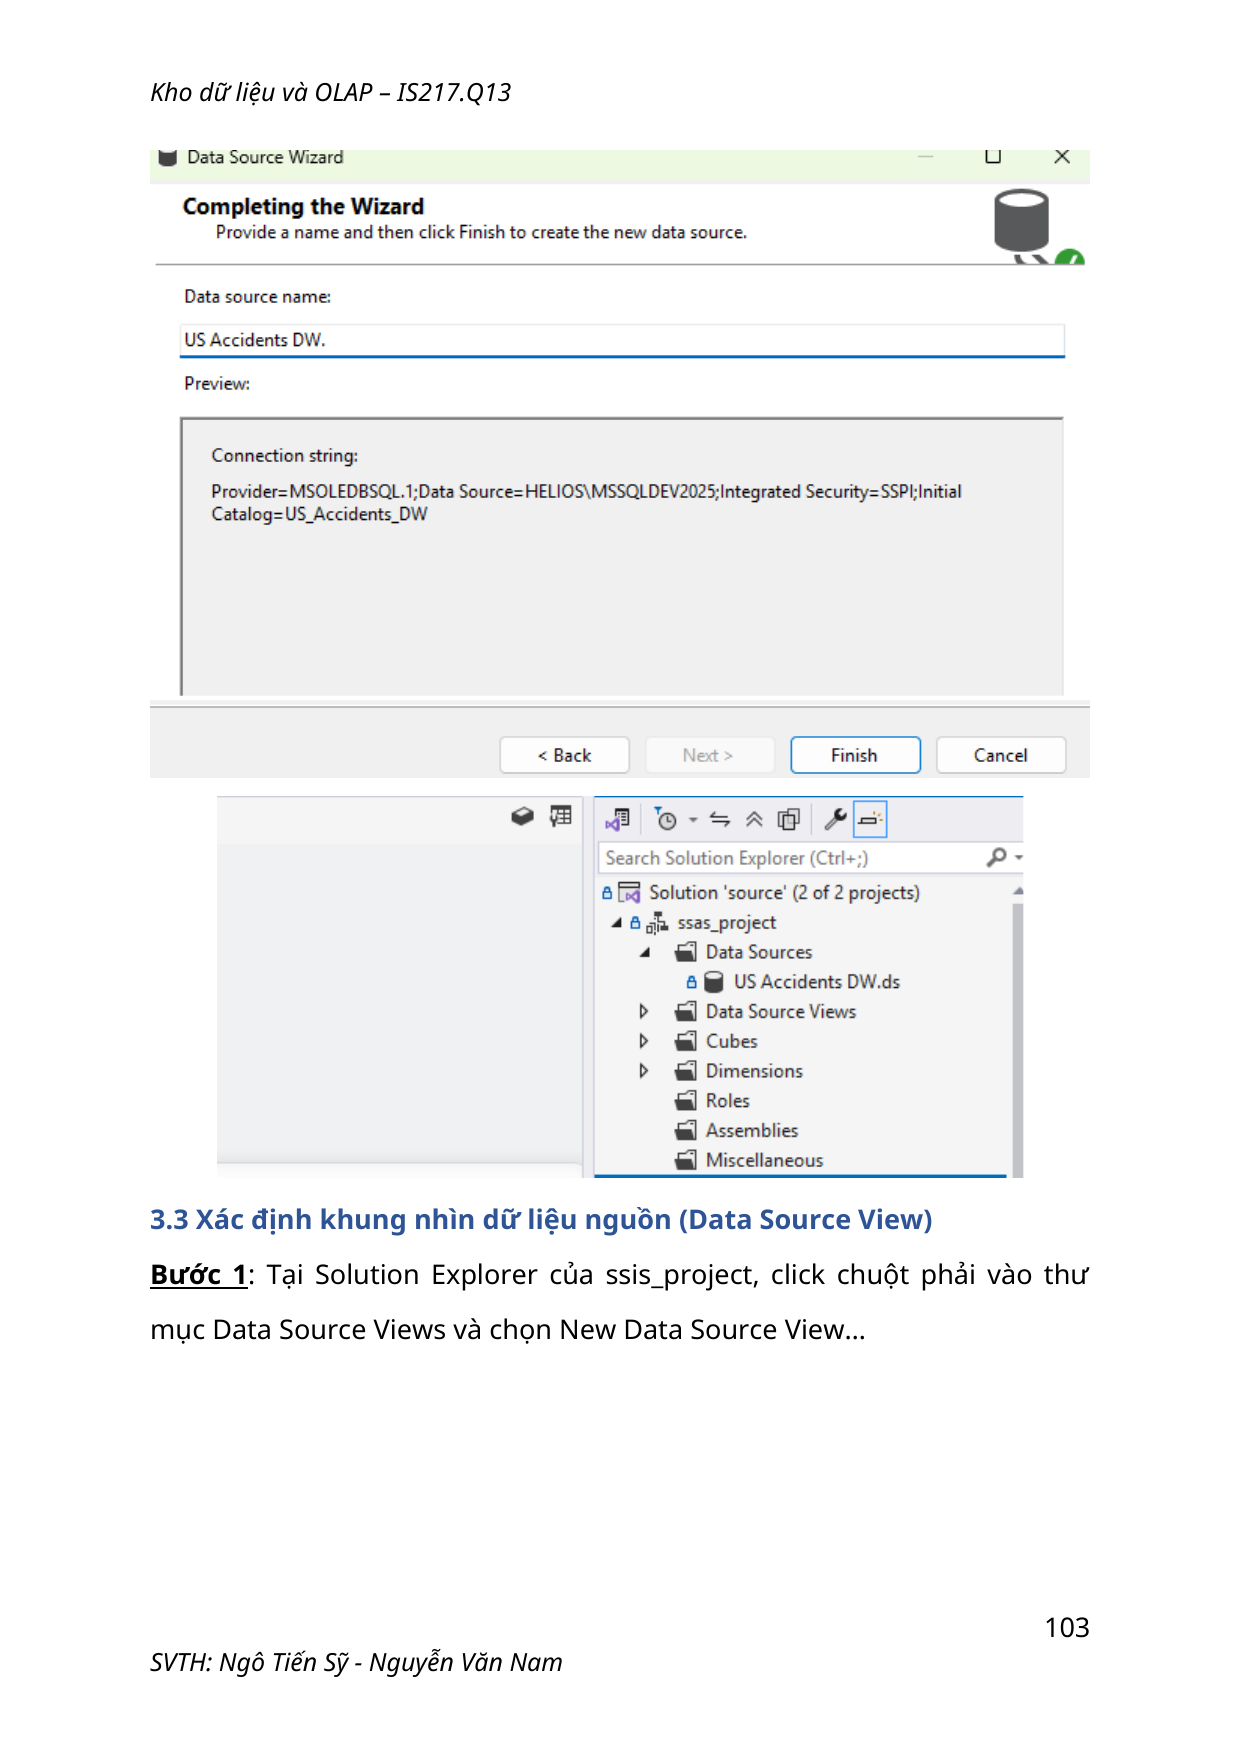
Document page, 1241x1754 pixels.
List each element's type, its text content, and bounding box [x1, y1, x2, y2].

picture [217, 796, 1024, 1178]
subtitle 3.3 Xác định khung nhìn dữ liệu nguồn (Data Source View) [150, 1200, 1090, 1237]
text Bước 1: Tại Solution Explorer của ssis_project, click chuột phải vào thư mục Data Source Views và chọn New Data Source View… [150, 1256, 1090, 1348]
picture [150, 150, 1090, 778]
